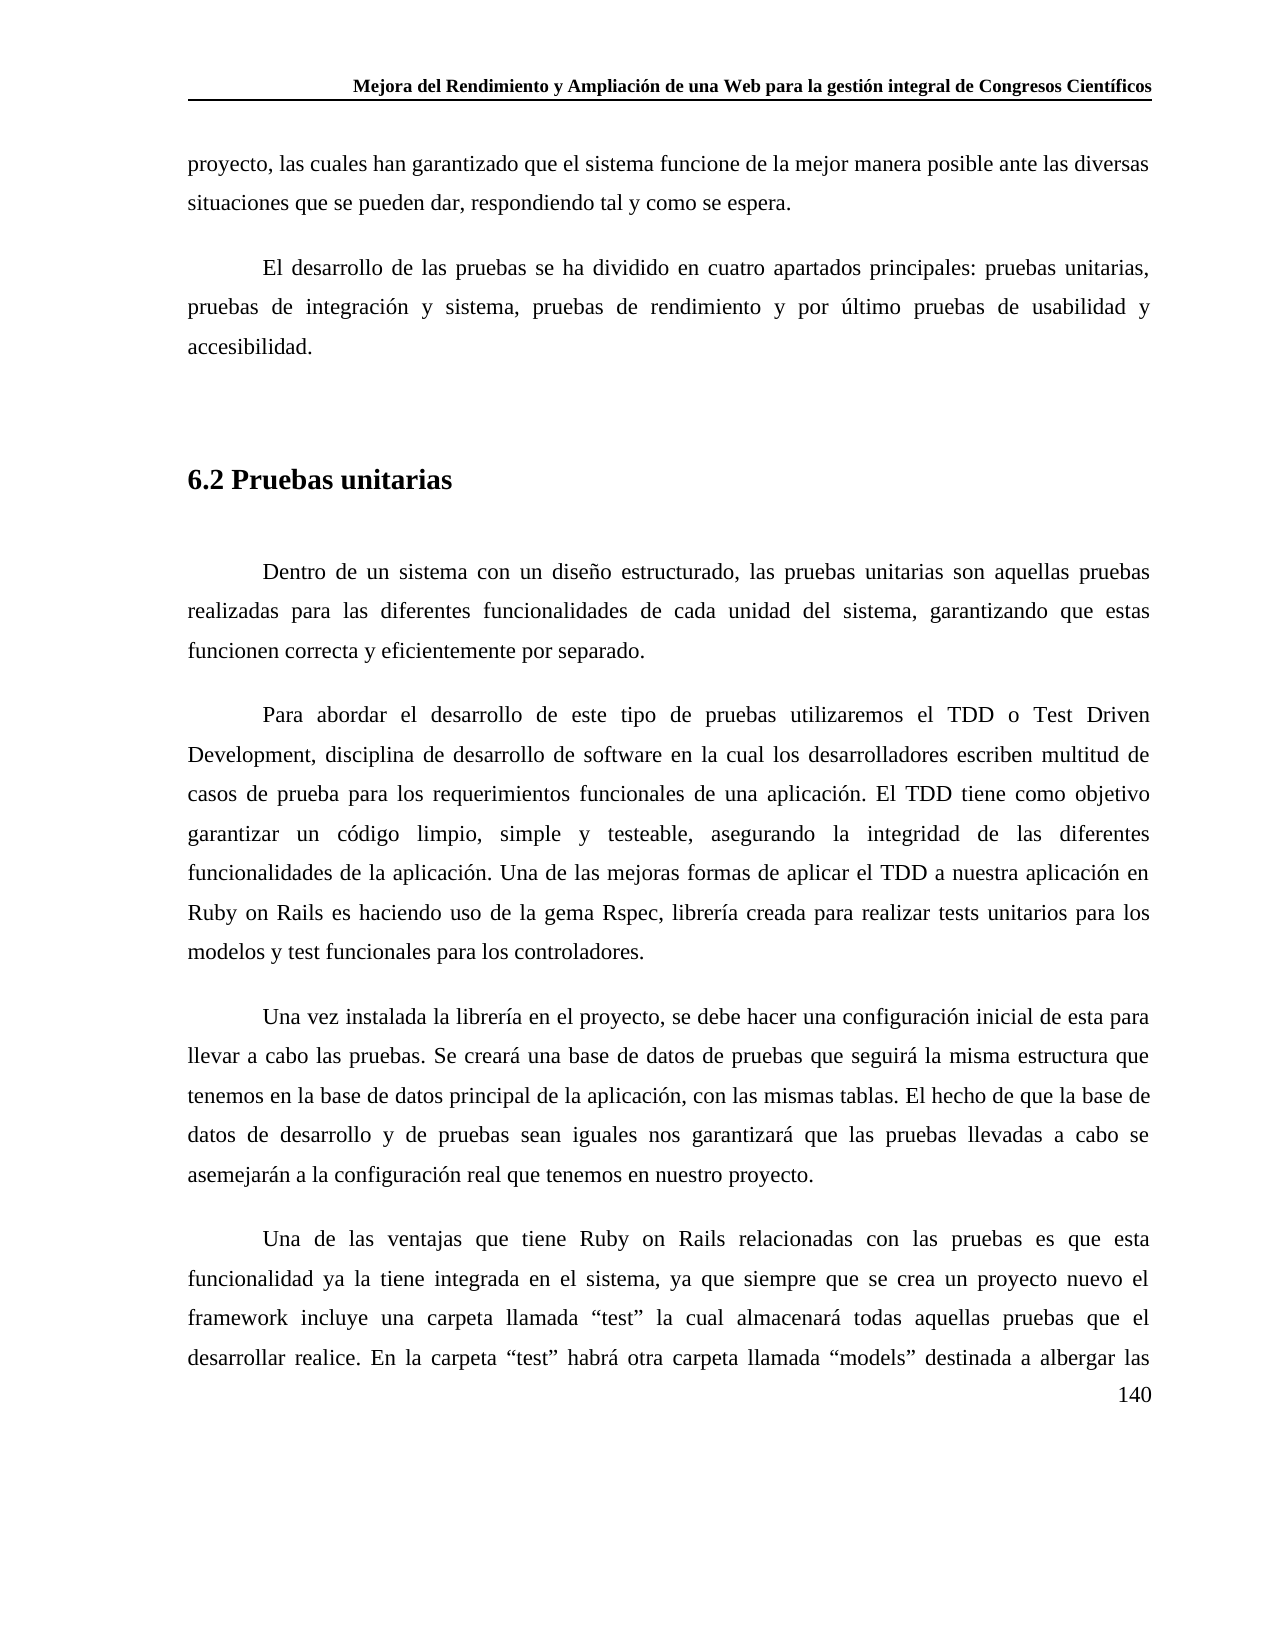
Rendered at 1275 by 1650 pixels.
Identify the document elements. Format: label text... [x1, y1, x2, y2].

text Una vez instalada la librería en el proyecto, se debe hacer una configuración inicial de esta para llevar a cabo las pruebas. Se creará una base de datos de pruebas que seguirá la misma estructura que tenemos en la base de datos principal de la aplicación, con las mismas tablas. El hecho de que la base de datos de desarrollo y de pruebas sean iguales nos garantizará que las pruebas llevadas a cabo se asemejarán a la configuración real que tenemos en nuestro proyecto. [187, 1003, 1152, 1187]
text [187, 1225, 1152, 1370]
title 6.2 Pruebas unitarias [187, 462, 1152, 495]
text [187, 150, 1152, 216]
text Dentro de un sistema con un diseño estructurado, las pruebas unitarias son aquellas pruebas realizadas para las diferentes funcionalidades de cada unidad del sistema, garantizando que estas funcionen correcta y eficientemente por separado. [187, 518, 1152, 663]
text Para abordar el desarrollo de este tipo de pruebas utilizaremos el TDD o Test Driven Development, disciplina de desarrollo de software en la cual los desarrolladores escriben multitud de casos de prueba para los requerimientos funcionales de una aplicación. El TDD tiene como objetivo garantizar un código limpio, simple y testeable, asegurando la integridad de las diferentes funcionalidades de la aplicación. Una de las mejoras formas de aplicar el TDD a nuestra aplicación en Ruby on Rails es haciendo uso de la gema Rspec, librería creada para realizar tests unitarios para los modelos y test funcionales para los controladores. [187, 701, 1152, 964]
text El desarrollo de las pruebas se ha dividido en cuatro apartados principales: pruebas unitarias, pruebas de integración y sistema, pruebas de rendimiento y por último pruebas de usabilidad y accesibilidad. [187, 254, 1152, 359]
